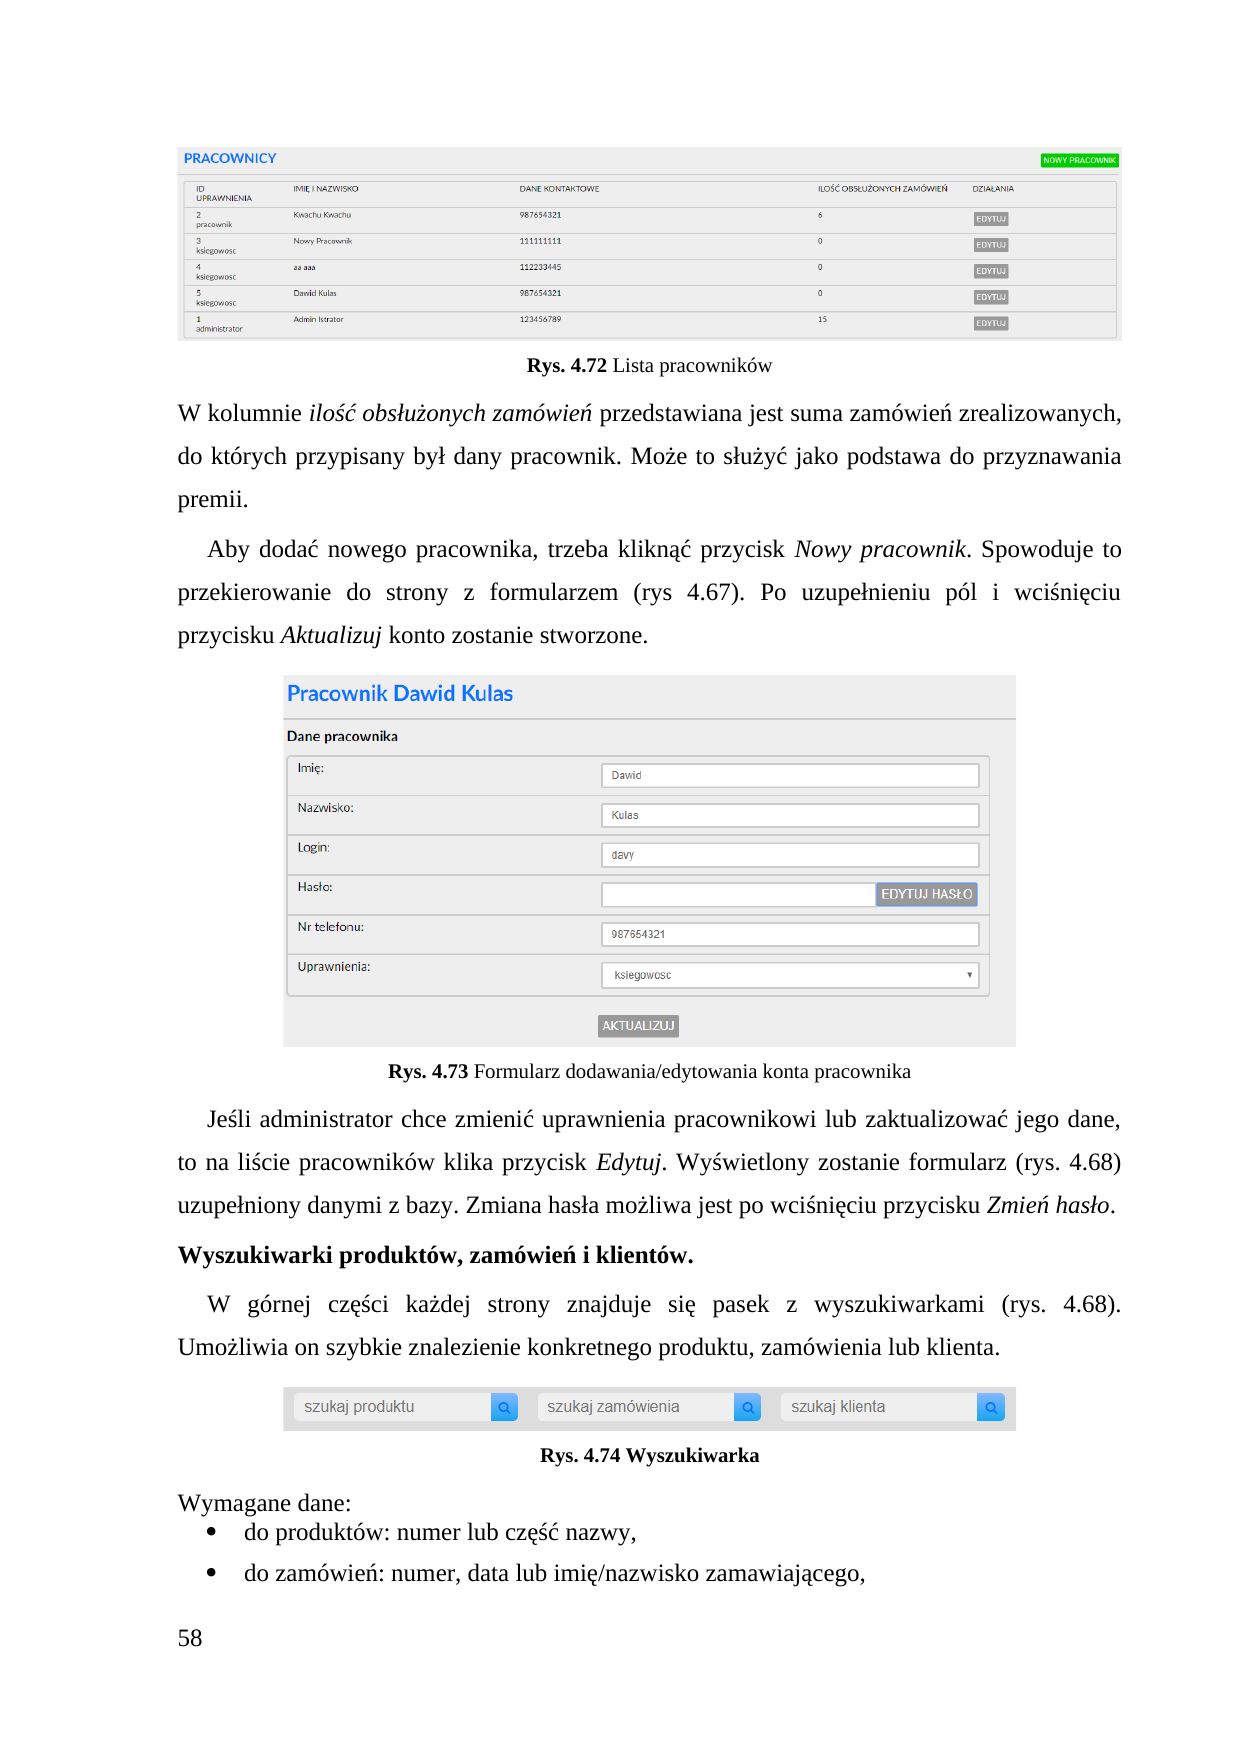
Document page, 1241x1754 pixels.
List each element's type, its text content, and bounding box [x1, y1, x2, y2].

text Aby dodać nowego pracownika, trzeba kliknąć przycisk Nowy pracownik. Spowoduje to przekierowanie do strony z formularzem (rys 4.67). Po uzupełnieniu pól i wciśnięciu przycisku Aktualizuj konto zostanie stworzone. [177, 534, 1122, 649]
text W górnej części każdej strony znajduje się pasek z wyszukiwarkami (rys. 4.68). Umożliwia on szybkie znalezienie konkretnego produktu, zamówienia lub klienta. [177, 1289, 1122, 1361]
text Jeśli administrator chce zmienić uprawnienia pracownikowi lub zaktualizować jego dane, to na liście pracowników klika przycisk Edytuj. Wyświetlony zostanie formularz (rys. 4.68) uzupełniony danymi z bazy. Zmiana hasła możliwa jest po wciśnięciu przycisku Zmień hasło. [177, 1104, 1122, 1219]
picture [283, 675, 1017, 1047]
list do zamówień: numer, data lub imię/nazwisko zamawiającego, [207, 1558, 1122, 1587]
picture [283, 1387, 1017, 1431]
list do produktów: numer lub część nazwy, [207, 1517, 1122, 1546]
text W kolumnie ilość obsłużonych zamówień przedstawiana jest suma zamówień zrealizowanych, do których przypisany był dany pracownik. Może to służyć jako podstawa do przyznawania premii. [177, 398, 1122, 513]
text Wyszukiwarki produktów, zamówień i klientów. [177, 1240, 1122, 1268]
picture [177, 147, 1123, 341]
text Wymagane dane: [177, 1488, 1122, 1517]
